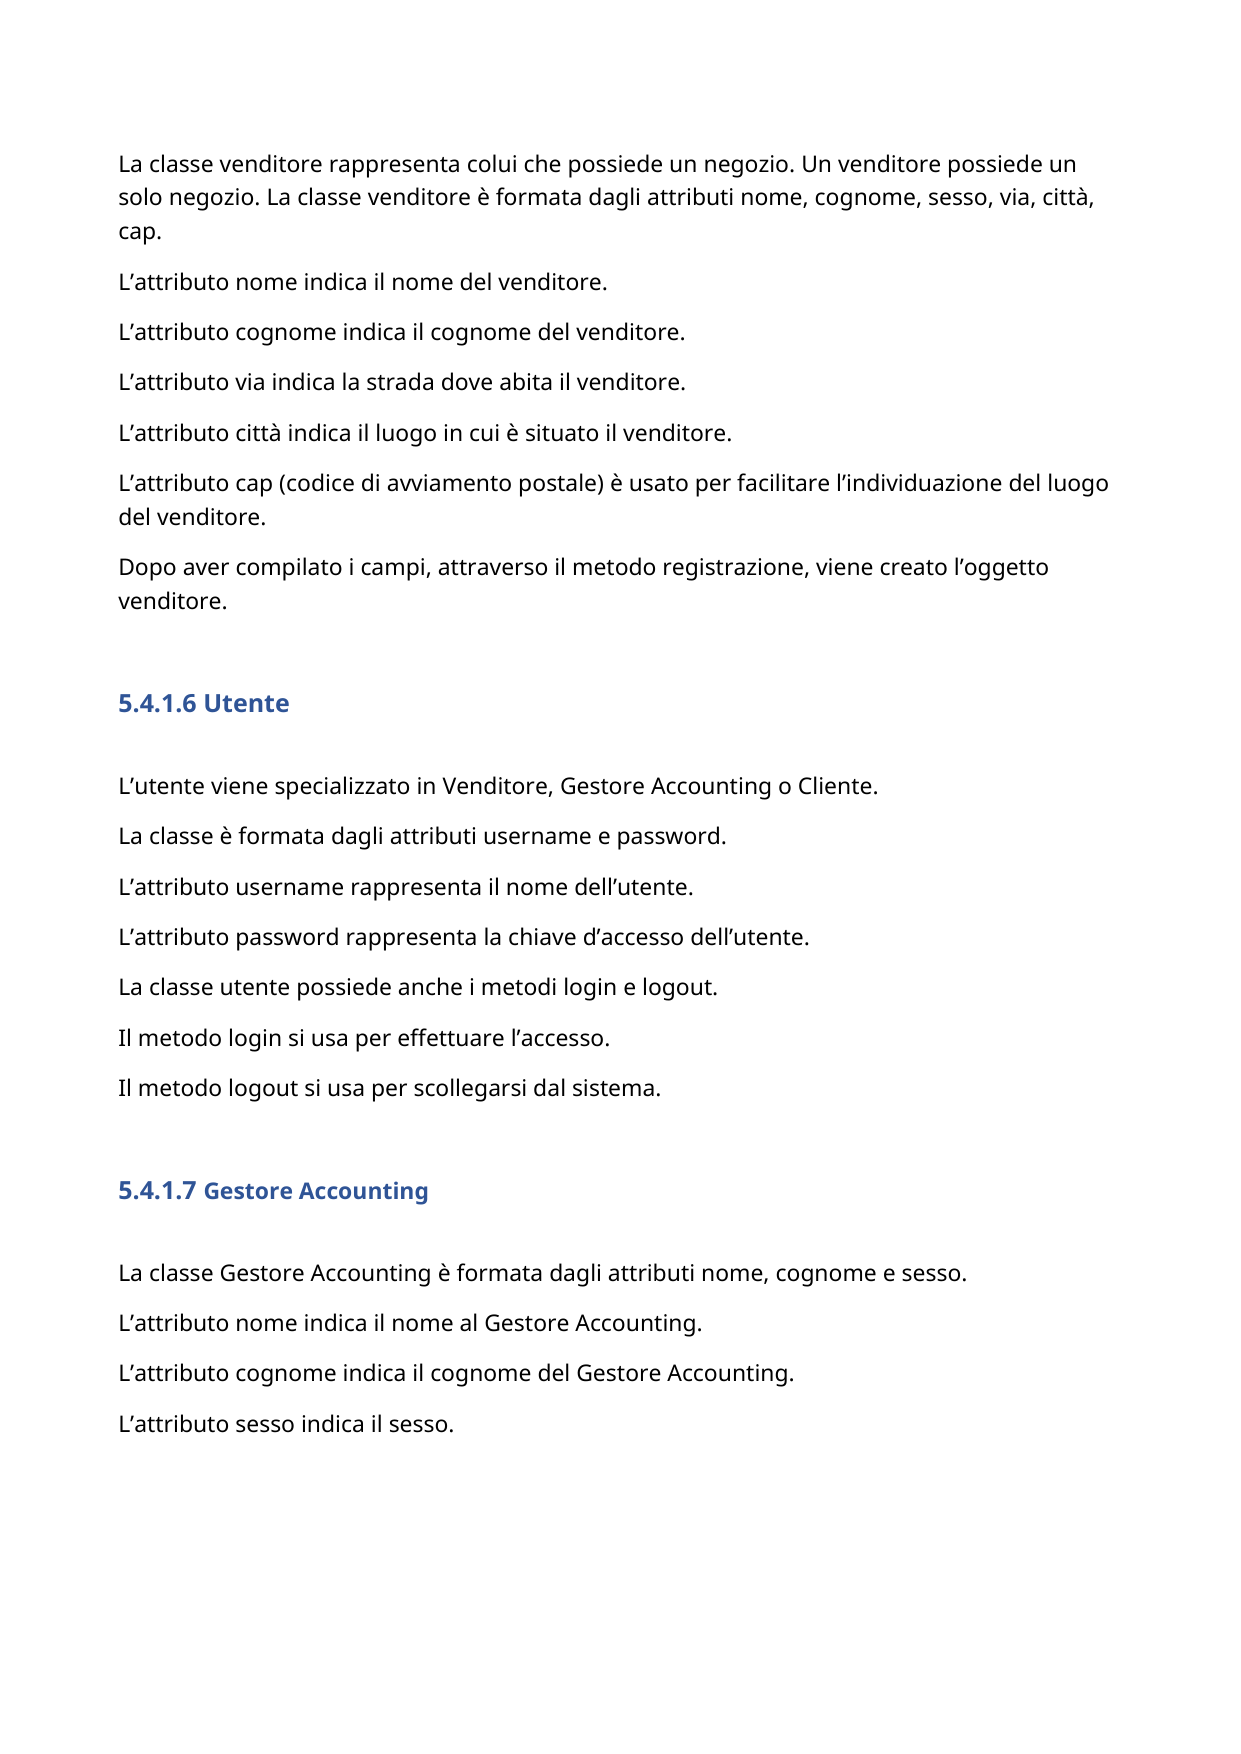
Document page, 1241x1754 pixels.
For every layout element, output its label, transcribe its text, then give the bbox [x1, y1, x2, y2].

text La classe venditore rappresenta colui che possiede un negozio. Un venditore possiede un solo negozio. La classe venditore è formata dagli attributi nome, cognome, sesso, via, città, cap. [118, 148, 1122, 246]
text Il metodo login si usa per effettuare l’accesso. [118, 1022, 1122, 1053]
text Dopo aver compilato i campi, attraverso il metodo registrazione, viene creato l’oggetto venditore. [118, 551, 1122, 616]
text Il metodo logout si usa per scollegarsi dal sistema. [118, 1072, 1122, 1103]
text L’attributo cognome indica il cognome del Gestore Accounting. [118, 1357, 1122, 1389]
subtitle 5.4.1.7 Gestore Accounting [118, 1173, 1122, 1207]
subtitle 5.4.1.6 Utente [118, 686, 1122, 720]
text L’attributo sesso indica il sesso. [118, 1408, 1122, 1439]
text La classe utente possiede anche i metodi login e logout. [118, 971, 1122, 1002]
text L’attributo città indica il luogo in cui è situato il venditore. [118, 417, 1122, 448]
text La classe Gestore Accounting è formata dagli attributi nome, cognome e sesso. [118, 1257, 1122, 1288]
text L’attributo cognome indica il cognome del venditore. [118, 316, 1122, 347]
text L’attributo cap (codice di avviamento postale) è usato per facilitare l’individuazione del luogo del venditore. [118, 467, 1122, 532]
text L’attributo password rappresenta la chiave d’accesso dell’utente. [118, 921, 1122, 952]
text L’attributo nome indica il nome al Gestore Accounting. [118, 1307, 1122, 1338]
text L’attributo nome indica il nome del venditore. [118, 266, 1122, 297]
text L’attributo via indica la strada dove abita il venditore. [118, 366, 1122, 398]
text L’attributo username rappresenta il nome dell’utente. [118, 870, 1122, 902]
text La classe è formata dagli attributi username e password. [118, 820, 1122, 851]
text L’utente viene specializzato in Venditore, Gestore Accounting o Cliente. [118, 769, 1122, 801]
